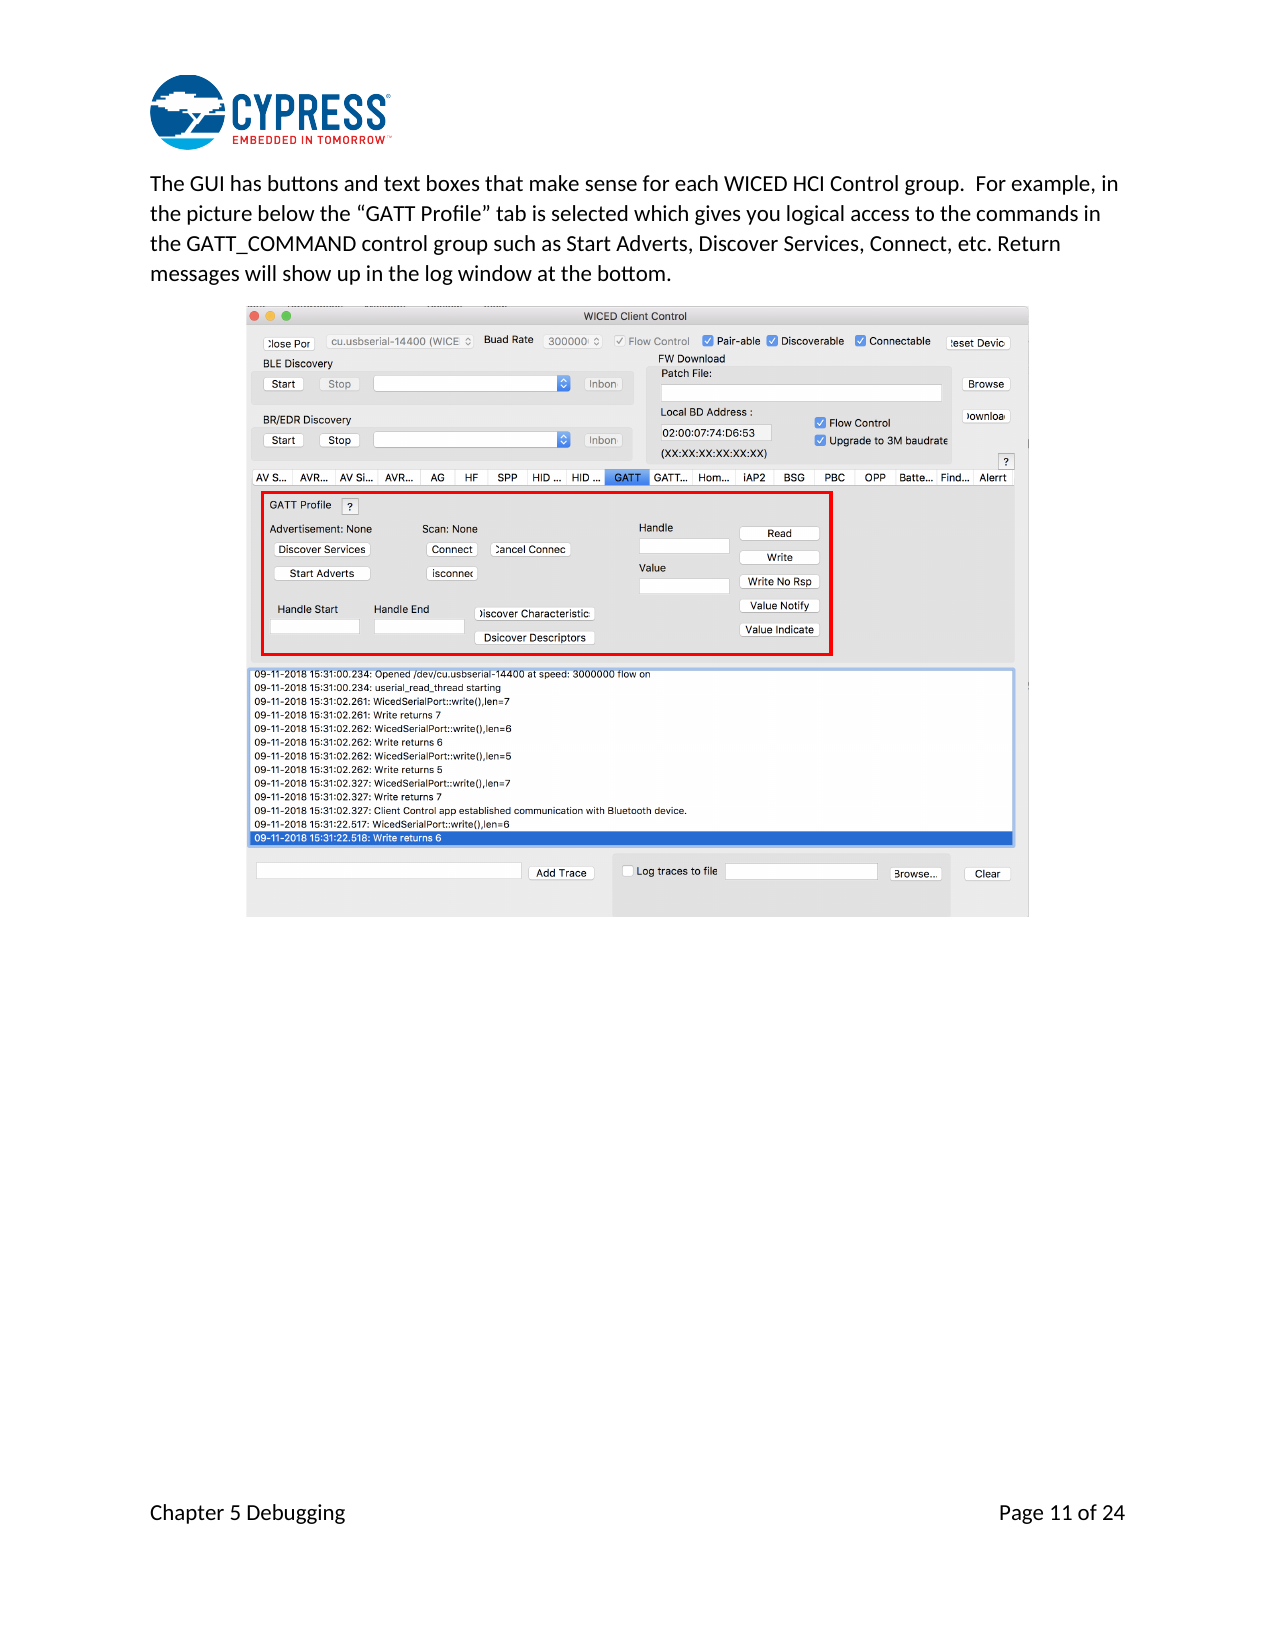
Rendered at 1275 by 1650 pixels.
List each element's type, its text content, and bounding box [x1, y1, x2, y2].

text The GUI has buttons and text boxes that make sense for each WICED HCI Control group. For example, in the picture below the “GATT Profile” tab is selected which gives you logical access to the commands in the GATT_COMMAND control group such as Start Adverts, Discover Services, Connect, etc. Return messages will show up in the log window at the bottom. [150, 169, 1125, 287]
picture [246, 306, 1029, 917]
picture [150, 75, 392, 150]
